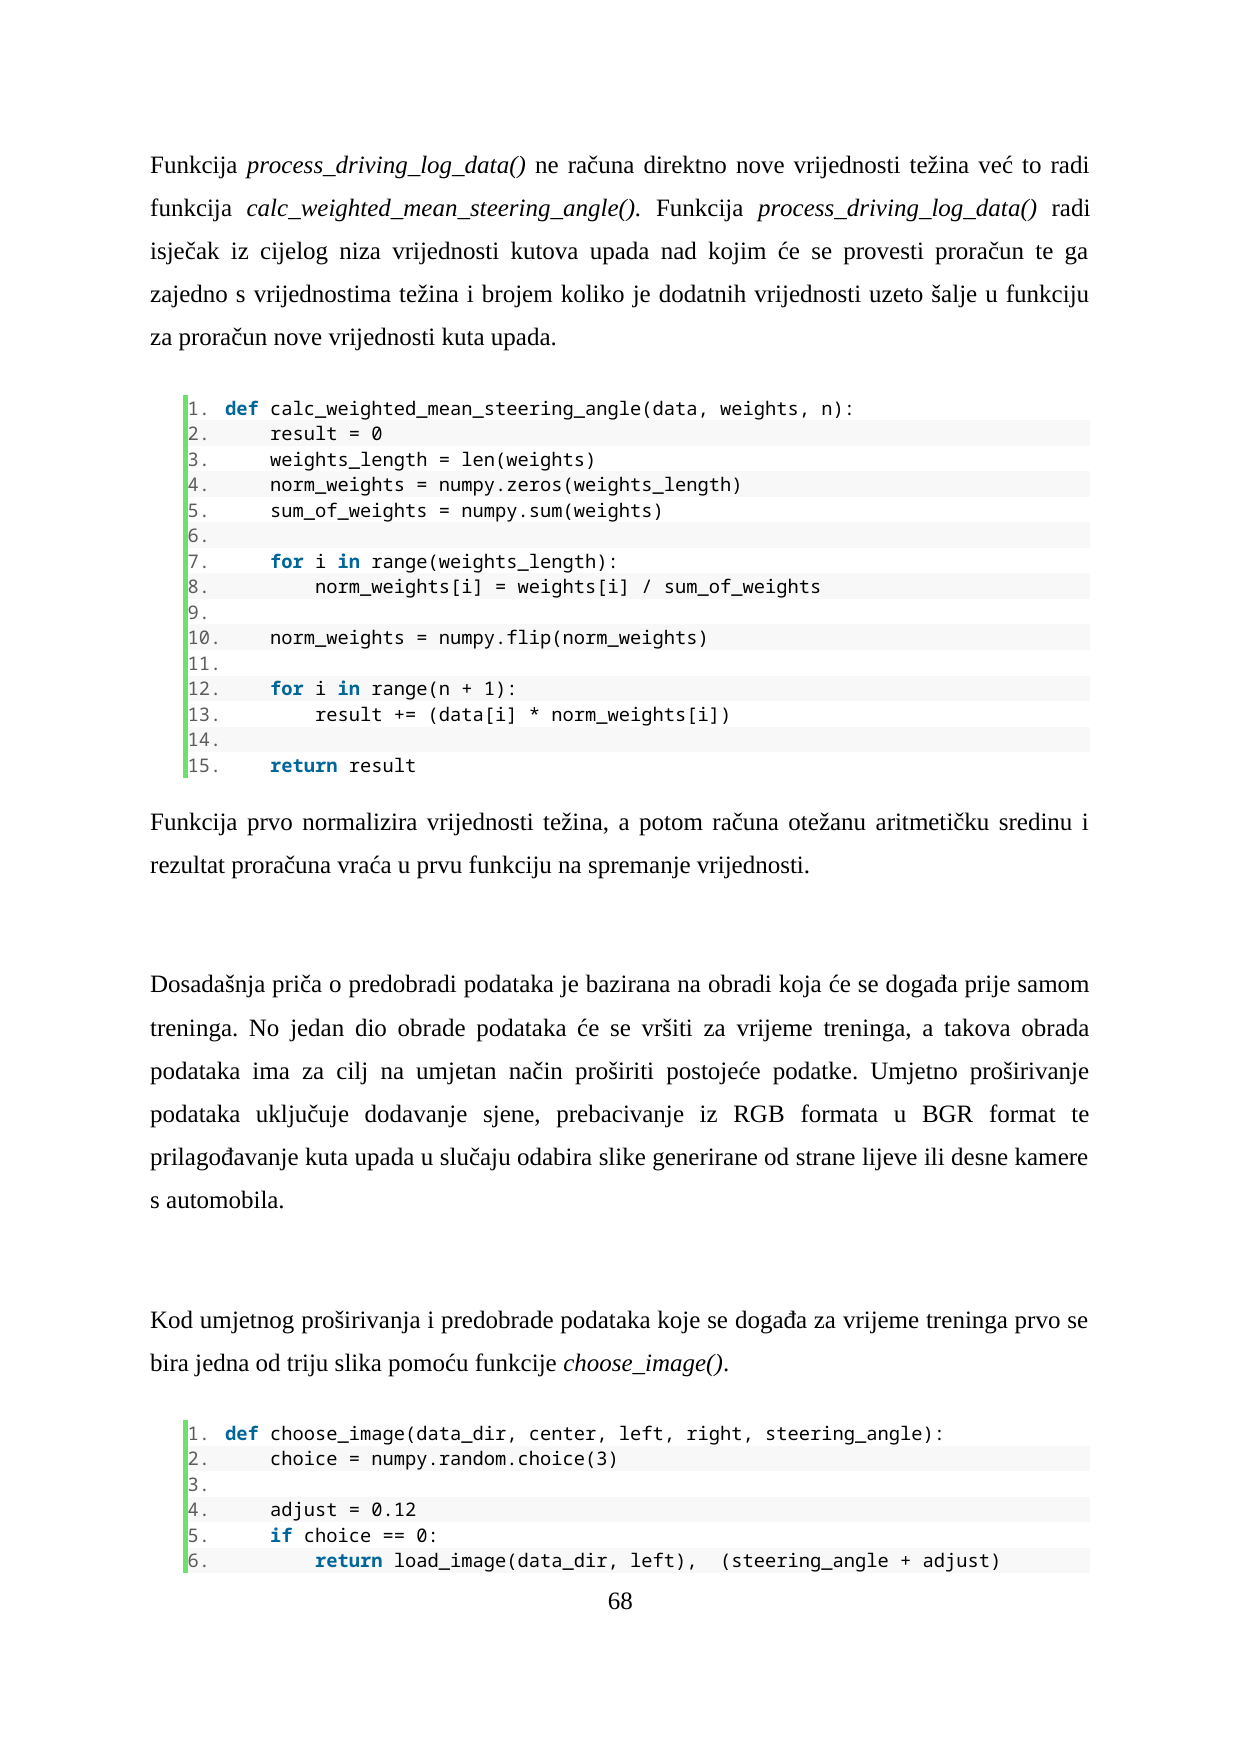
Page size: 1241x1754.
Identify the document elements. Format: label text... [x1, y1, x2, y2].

list sum_of_weights = numpy.sum(weights) [188, 497, 1090, 522]
list result = 0 [188, 420, 1090, 446]
text Kod umjetnog proširivanja i predobrade podataka koje se događa za vrijeme treninga prvo se bira jedna od triju slika pomoću funkcije choose_image(). [150, 1305, 1090, 1377]
list weights_length = len(weights) [188, 446, 1090, 471]
list return load_image(data_dir, left), (steering_angle + adjust) [188, 1548, 1090, 1573]
list return result [188, 752, 1090, 778]
list def choose_image(data_dir, center, left, right, steering_angle): [188, 1420, 1090, 1446]
text Funkcija prvo normalizira vrijednosti težina, a potom računa otežanu aritmetičku sredinu i rezultat proračuna vraća u prvu funkciju na spremanje vrijednosti. [150, 807, 1090, 879]
list for i in range(weights_length): [188, 548, 1090, 573]
list if choice == 0: [188, 1522, 1090, 1548]
list choice = numpy.random.choice(3) [188, 1446, 1090, 1471]
text Funkcija process_driving_log_data() ne računa direktno nove vrijednosti težina već to radi funkcija calc_weighted_mean_steering_angle(). Funkcija process_driving_log_data() radi isječak iz cijelog niza vrijednosti kutova upada nad kojim će se provesti proračun te ga zajedno s vrijednostima težina i brojem koliko je dodatnih vrijednosti uzeto šalje u funkciju za proračun nove vrijednosti kuta upada. [150, 150, 1090, 351]
list for i in range(n + 1): [188, 676, 1090, 701]
list norm_weights[i] = weights[i] / sum_of_weights [188, 573, 1090, 599]
list norm_weights = numpy.flip(norm_weights) [188, 624, 1090, 650]
text Dosadašnja priča o predobradi podataka je bazirana na obradi koja će se događa prije samom treninga. No jedan dio obrade podataka će se vršiti za vrijeme treninga, a takova obrada podataka ima za cilj na umjetan način proširiti postojeće podatke. Umjetno proširivanje podataka uključuje dodavanje sjene, prebacivanje iz RGB formata u BGR format te prilagođavanje kuta upada u slučaju odabira slike generirane od strane lijeve ili desne kamere s automobila. [150, 969, 1090, 1214]
list result += (data[i] * norm_weights[i]) [188, 701, 1090, 727]
list adjust = 0.12 [188, 1497, 1090, 1522]
list def calc_weighted_mean_steering_angle(data, weights, n): [188, 395, 1090, 420]
list norm_weights = numpy.zeros(weights_length) [188, 471, 1090, 497]
